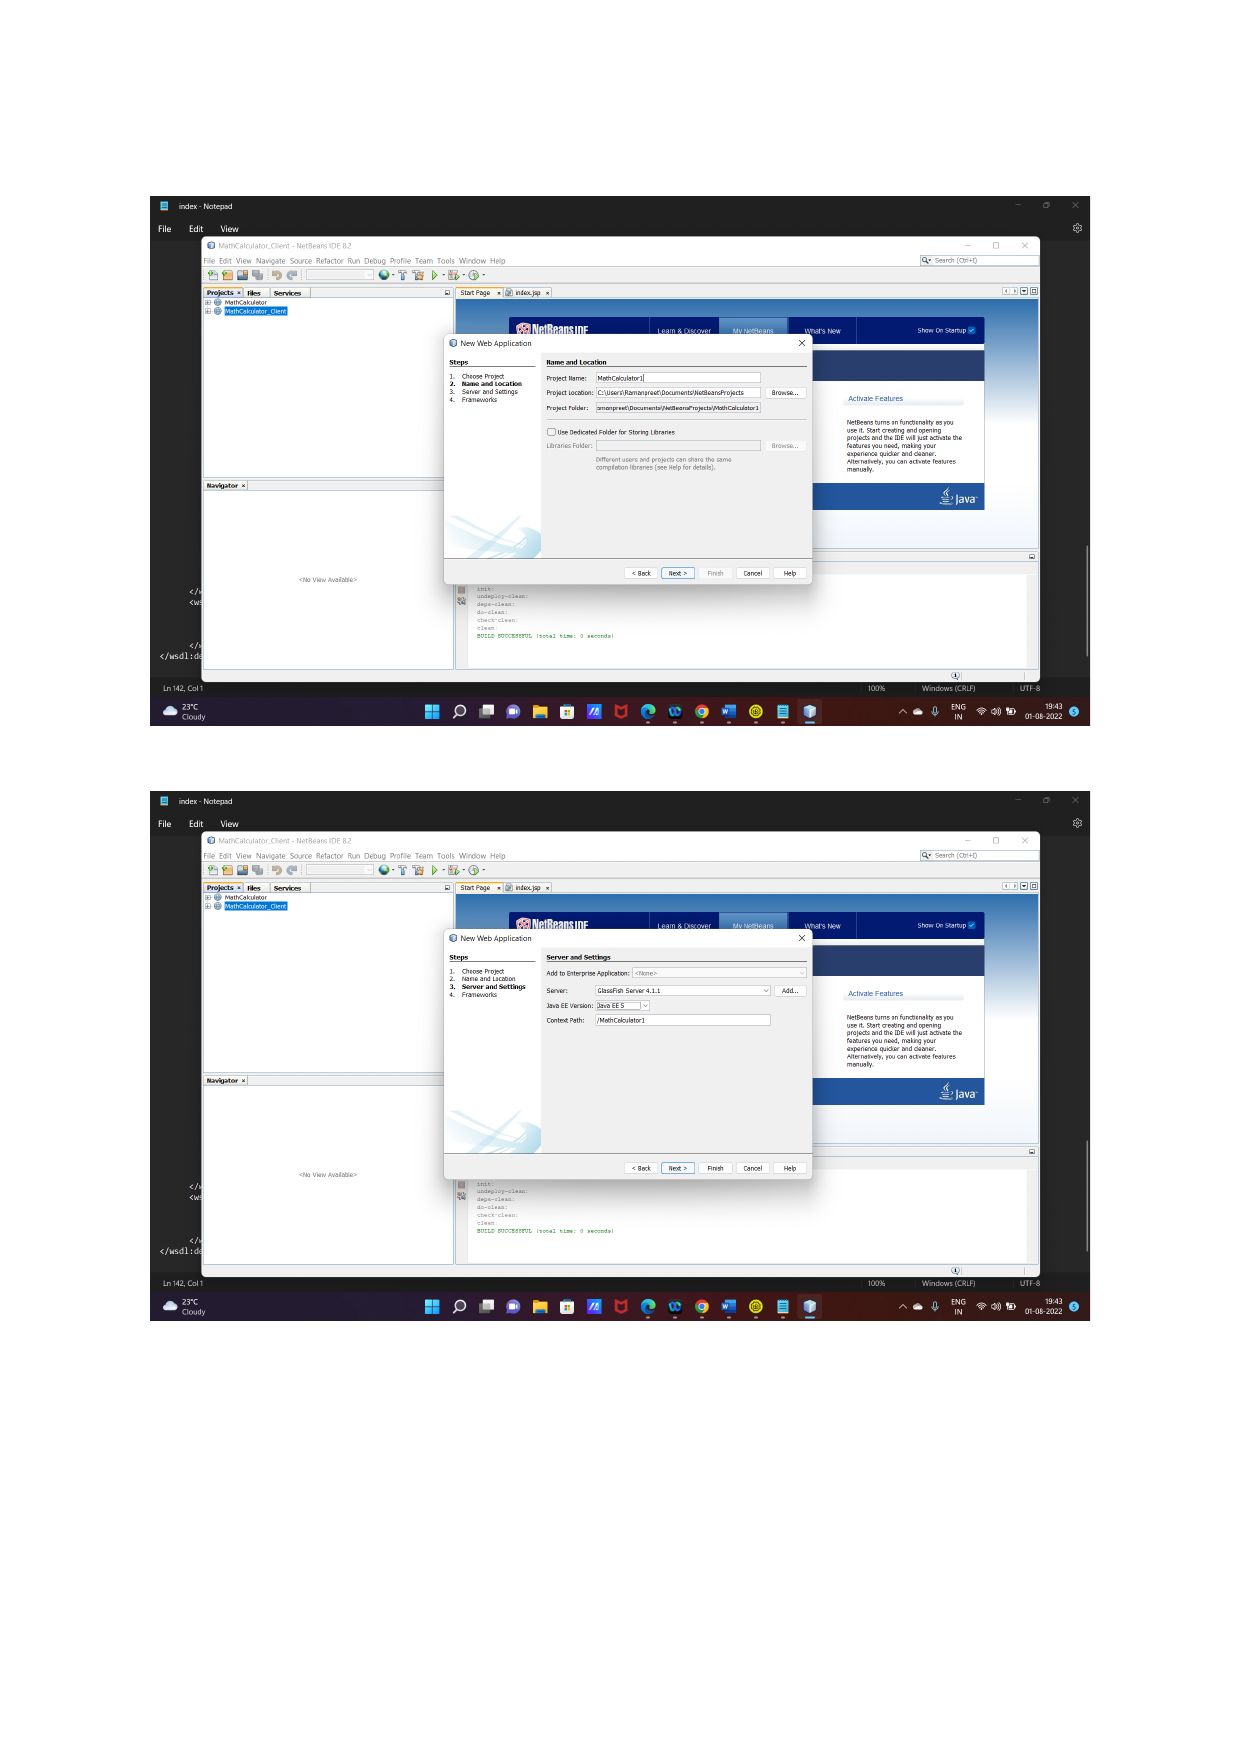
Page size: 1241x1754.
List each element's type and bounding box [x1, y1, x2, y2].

picture [150, 196, 1091, 726]
picture [150, 791, 1091, 1321]
